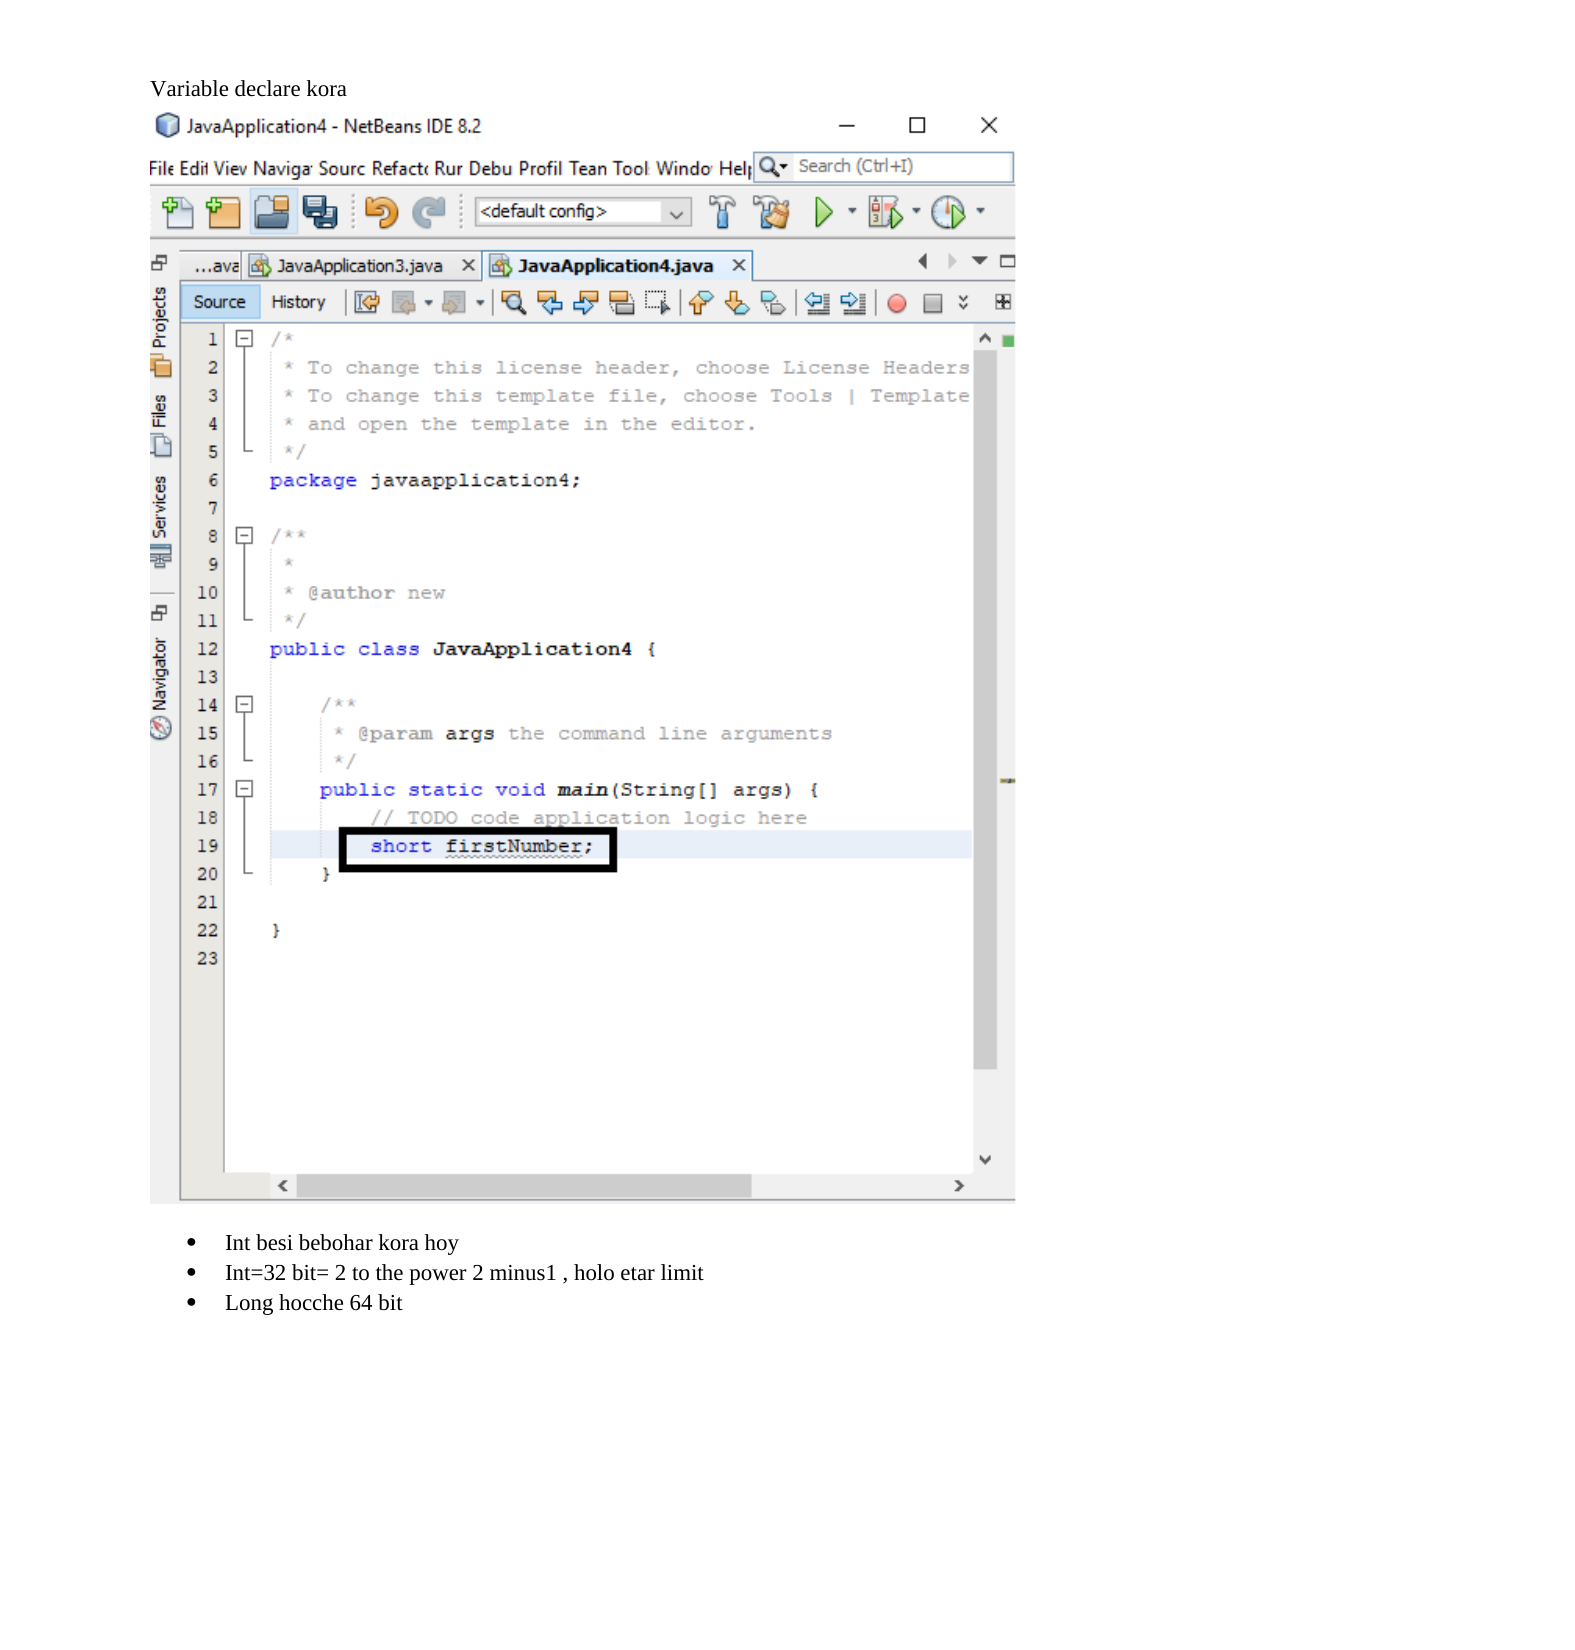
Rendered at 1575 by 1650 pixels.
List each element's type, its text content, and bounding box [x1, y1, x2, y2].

list Int besi bebohar kora hoy [187, 1229, 1500, 1255]
list Int=32 bit= 2 to the power 2 minus1 , holo etar limit [187, 1259, 1500, 1285]
picture [150, 105, 1016, 1204]
list Long hocche 64 bit [187, 1289, 1500, 1316]
